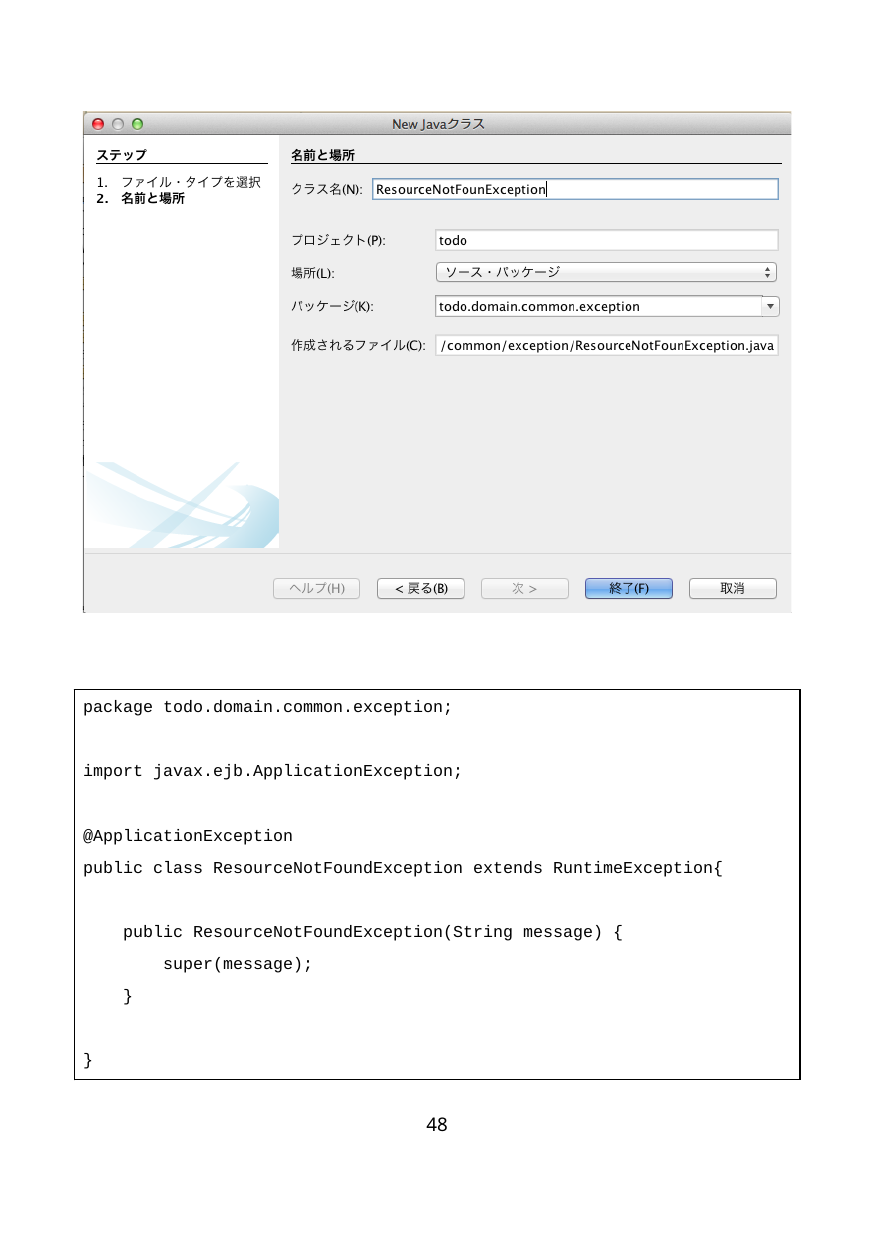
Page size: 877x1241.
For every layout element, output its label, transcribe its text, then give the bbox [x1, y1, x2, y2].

text package todo.domain.common.exception; [75, 690, 799, 724]
text public ResourceNotFoundException(String message) { [83, 917, 791, 949]
text @ApplicationException [83, 821, 791, 853]
text public class ResourceNotFoundException extends RuntimeException{ [83, 853, 791, 885]
text } [83, 981, 791, 1013]
text super(message); [83, 949, 791, 981]
text } [75, 1042, 799, 1079]
picture [82, 111, 792, 613]
text import javax.ejb.ApplicationException; [83, 756, 791, 788]
